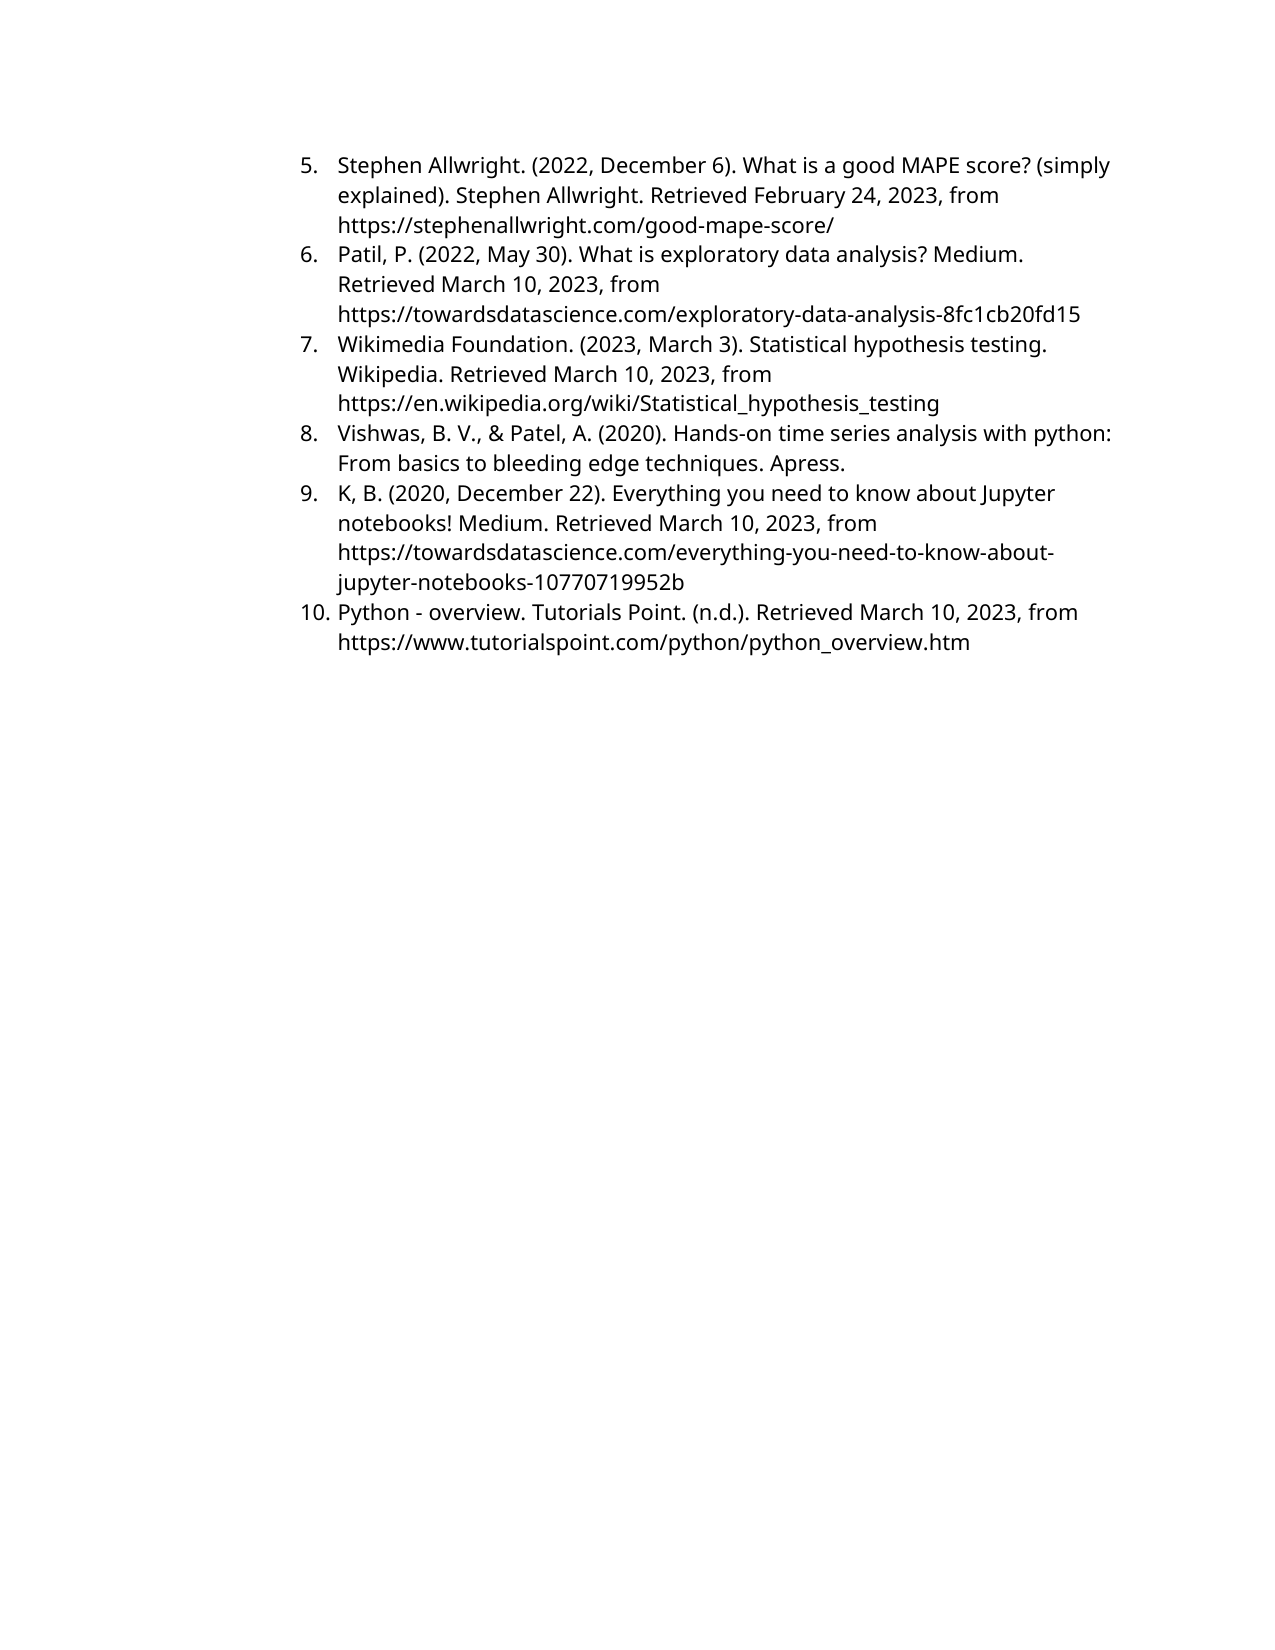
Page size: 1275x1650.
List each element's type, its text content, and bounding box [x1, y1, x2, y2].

list Python - overview. Tutorials Point. (n.d.). Retrieved March 10, 2023, from https://www.tutorialspoint.com/python/python_overview.htm [300, 597, 1125, 656]
list Wikimedia Foundation. (2023, March 3). Statistical hypothesis testing. Wikipedia. Retrieved March 10, 2023, from https://en.wikipedia.org/wiki/Statistical_hypothesis_testing [300, 329, 1125, 418]
list Vishwas, B. V., & Patel, A. (2020). Hands-on time series analysis with python: From basics to bleeding edge techniques. Apress. [300, 418, 1125, 478]
list K, B. (2020, December 22). Everything you need to know about Jupyter notebooks! Medium. Retrieved March 10, 2023, from https://towardsdatascience.com/everything-you-need-to-know-about-jupyter-notebooks-10770719952b [300, 478, 1125, 597]
list Patil, P. (2022, May 30). What is exploratory data analysis? Medium. Retrieved March 10, 2023, from https://towardsdatascience.com/exploratory-data-analysis-8fc1cb20fd15 [300, 239, 1125, 329]
list Stephen Allwright. (2022, December 6). What is a good MAPE score? (simply explained). Stephen Allwright. Retrieved February 24, 2023, from https://stephenallwright.com/good-mape-score/ [300, 150, 1125, 239]
